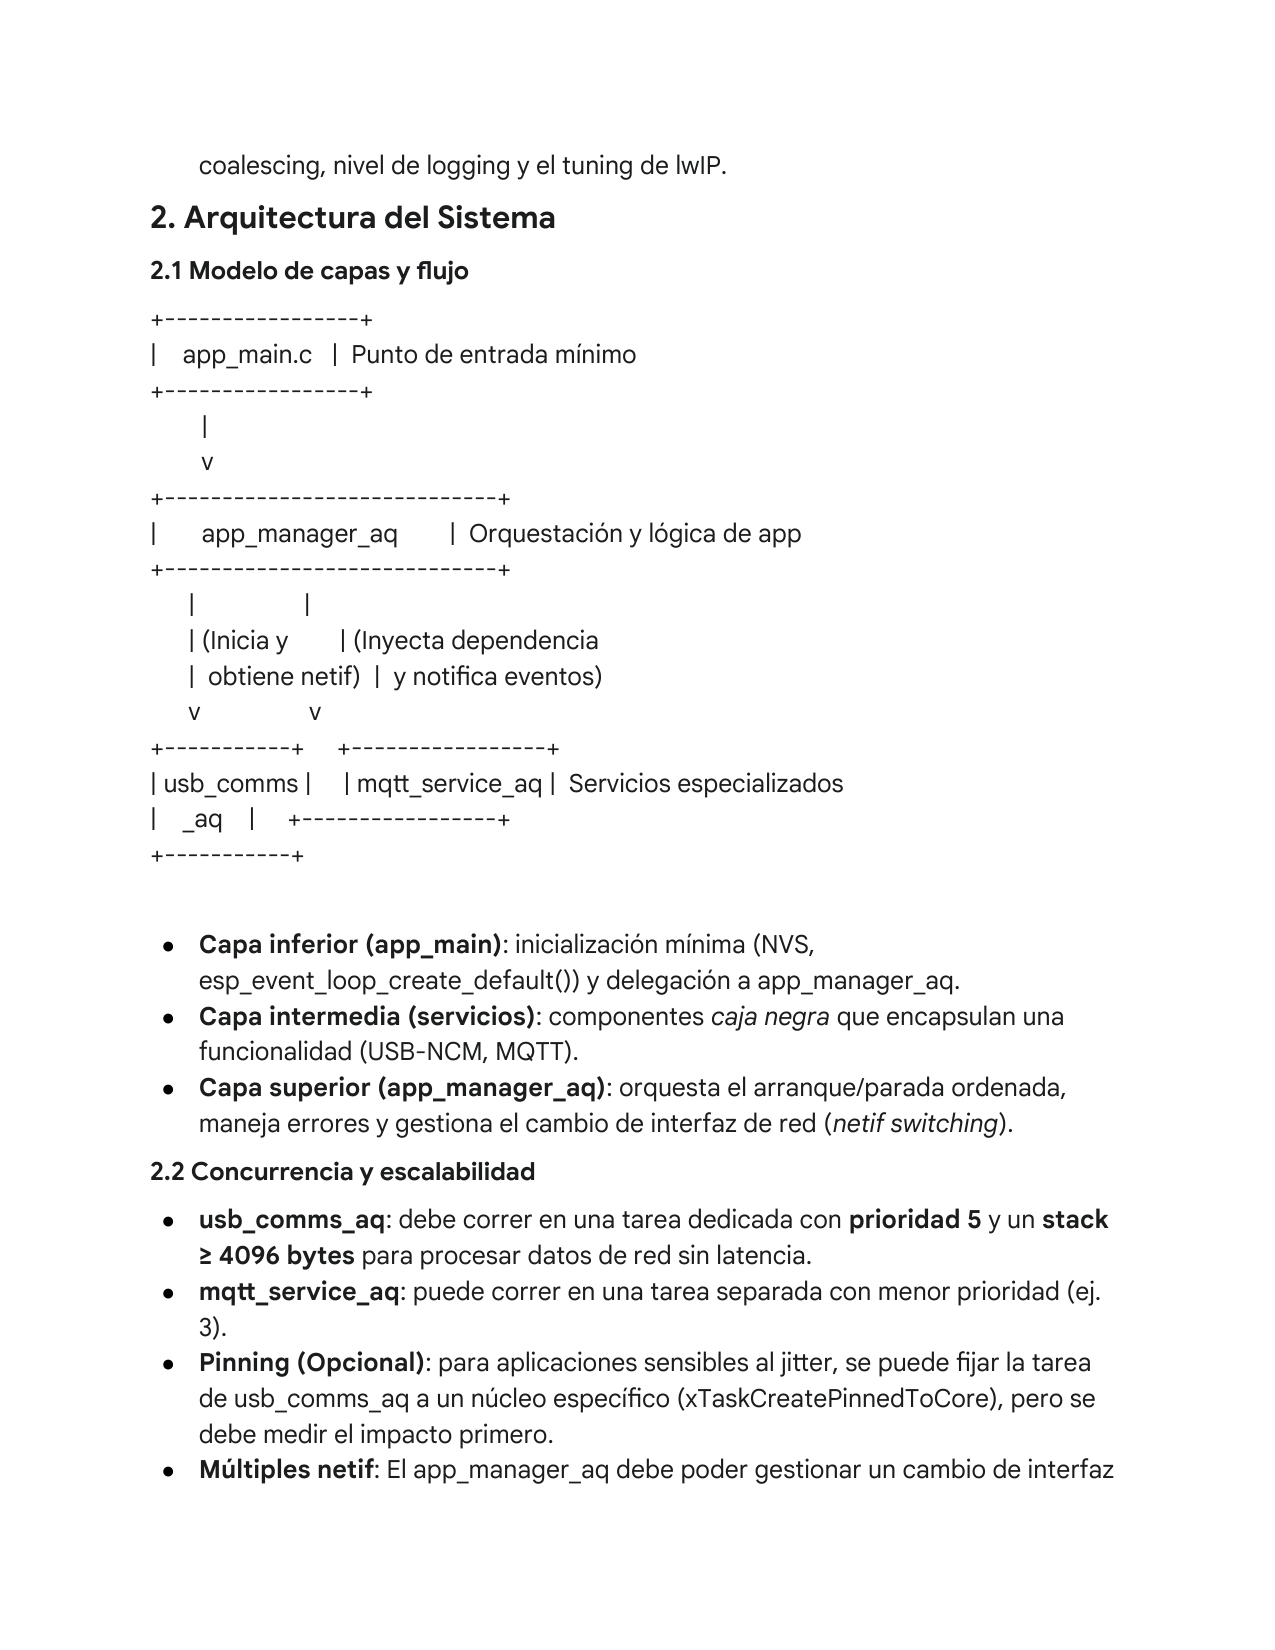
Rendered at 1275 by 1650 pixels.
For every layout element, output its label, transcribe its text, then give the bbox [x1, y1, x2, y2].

text +-----------------+ | app_main.c | Punto de entrada mínimo +-----------------+ | v +-----------------------------+ | app_manager_aq | Orquestación y lógica de app +-----------------------------+ | | | (Inicia y | (Inyecta dependencia | obtiene netif) | y notifica eventos) v v +-----------+ +-----------------+ | usb_comms | | mqtt_service_aq | Servicios especializados | _aq | +-----------------+ +-----------+ [150, 303, 1125, 901]
subtitle 2.1 Modelo de capas y flujo [150, 255, 1125, 287]
list usb_comms_aq: debe correr en una tarea dedicada con prioridad 5 y un stack ≥ 4096 bytes para procesar datos de red sin latencia. [161, 1204, 1125, 1272]
list mqtt_service_aq: puede correr en una tarea separada con menor prioridad (ej. 3). [161, 1276, 1125, 1343]
list Capa intermedia (servicios): componentes caja negra que encapsulan una funcionalidad (USB-NCM, MQTT). [161, 1001, 1125, 1068]
list Capa inferior (app_main): inicialización mínima (NVS, esp_event_loop_create_default()) y delegación a app_manager_aq. [161, 929, 1125, 997]
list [161, 1455, 1125, 1486]
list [161, 150, 1125, 181]
list Pinning (Opcional): para aplicaciones sensibles al jitter, se puede fijar la tarea de usb_comms_aq a un núcleo específico (xTaskCreatePinnedToCore), pero se debe medir el impacto primero. [161, 1347, 1125, 1450]
subtitle 2.2 Concurrencia y escalabilidad [150, 1156, 1125, 1188]
list Capa superior (app_manager_aq): orquesta el arranque/parada ordenada, maneja errores y gestiona el cambio de interfaz de red (netif switching). [161, 1072, 1125, 1139]
subtitle 2. Arquitectura del Sistema [150, 198, 1125, 237]
